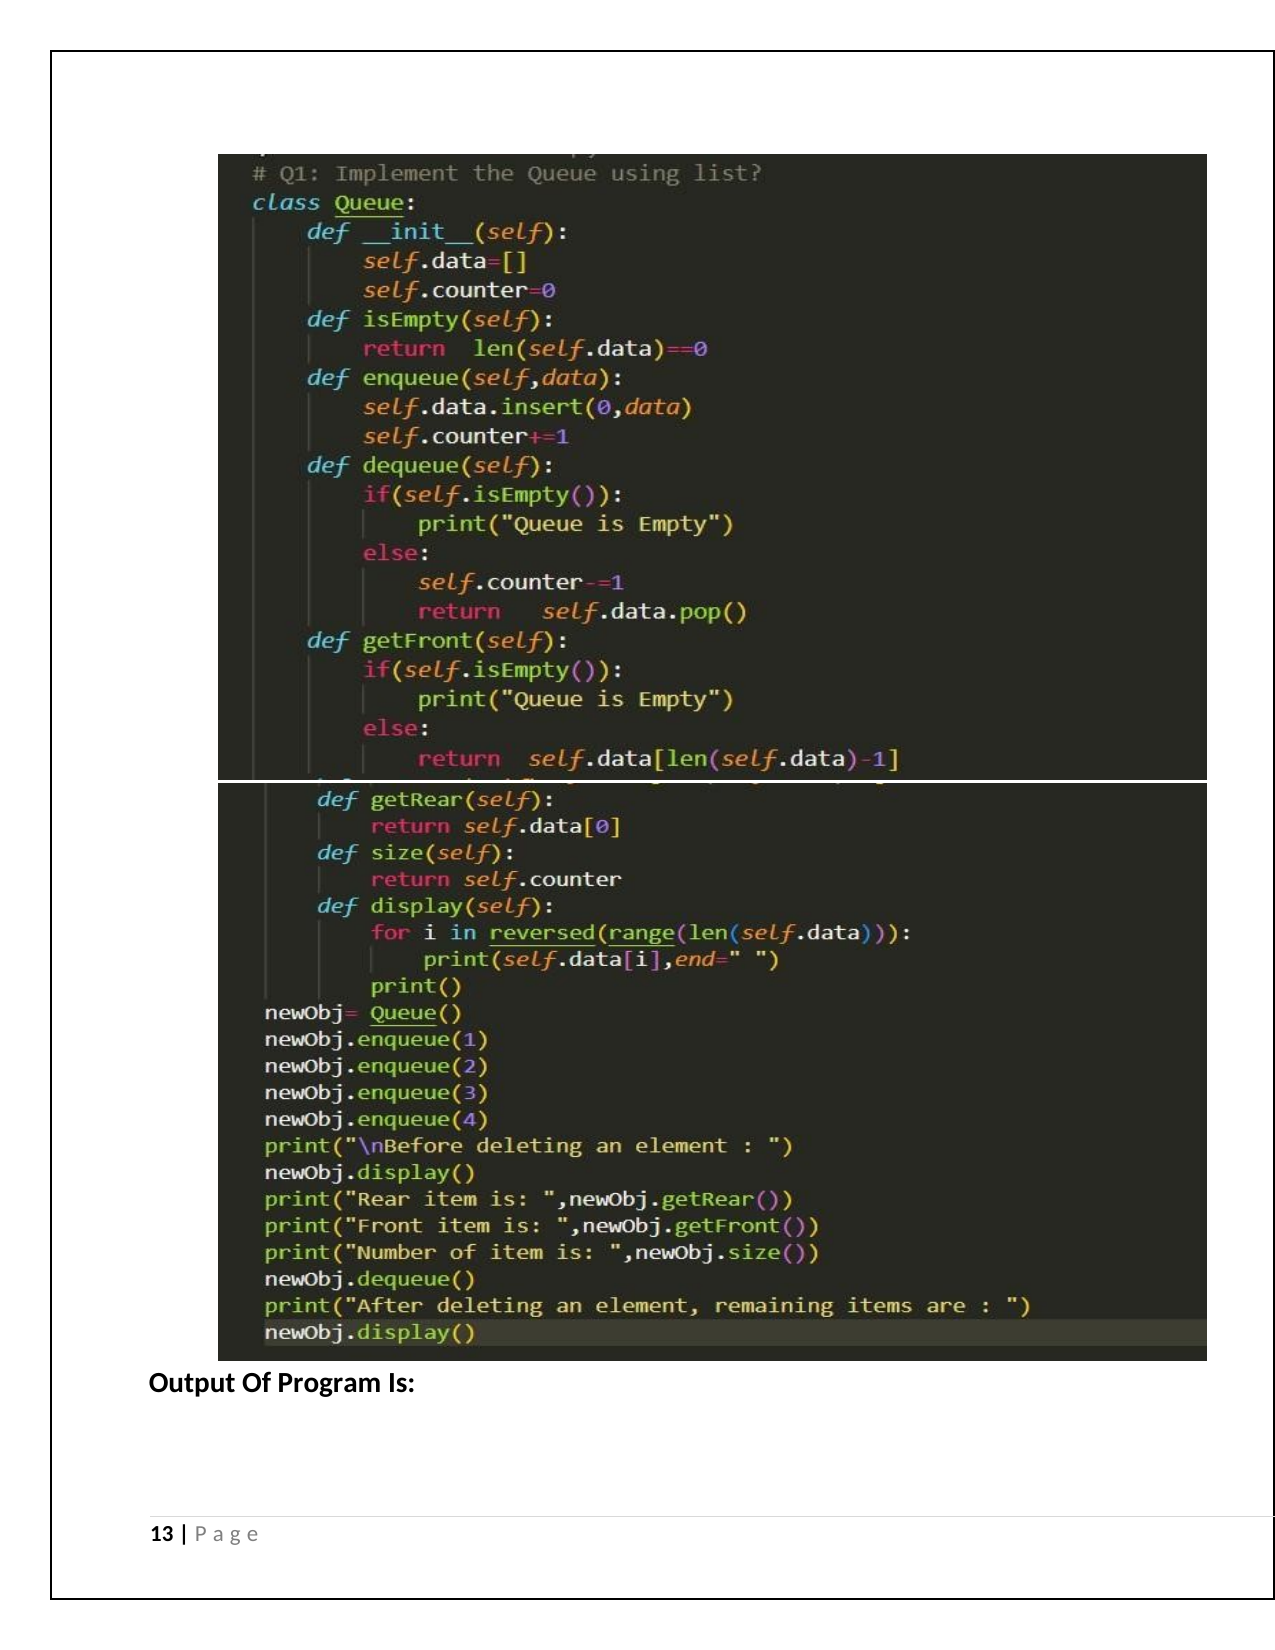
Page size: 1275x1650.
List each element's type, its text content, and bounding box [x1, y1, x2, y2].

picture [218, 154, 1207, 780]
picture [218, 783, 1207, 1361]
text Output Of Program Is: [148, 1364, 1273, 1399]
